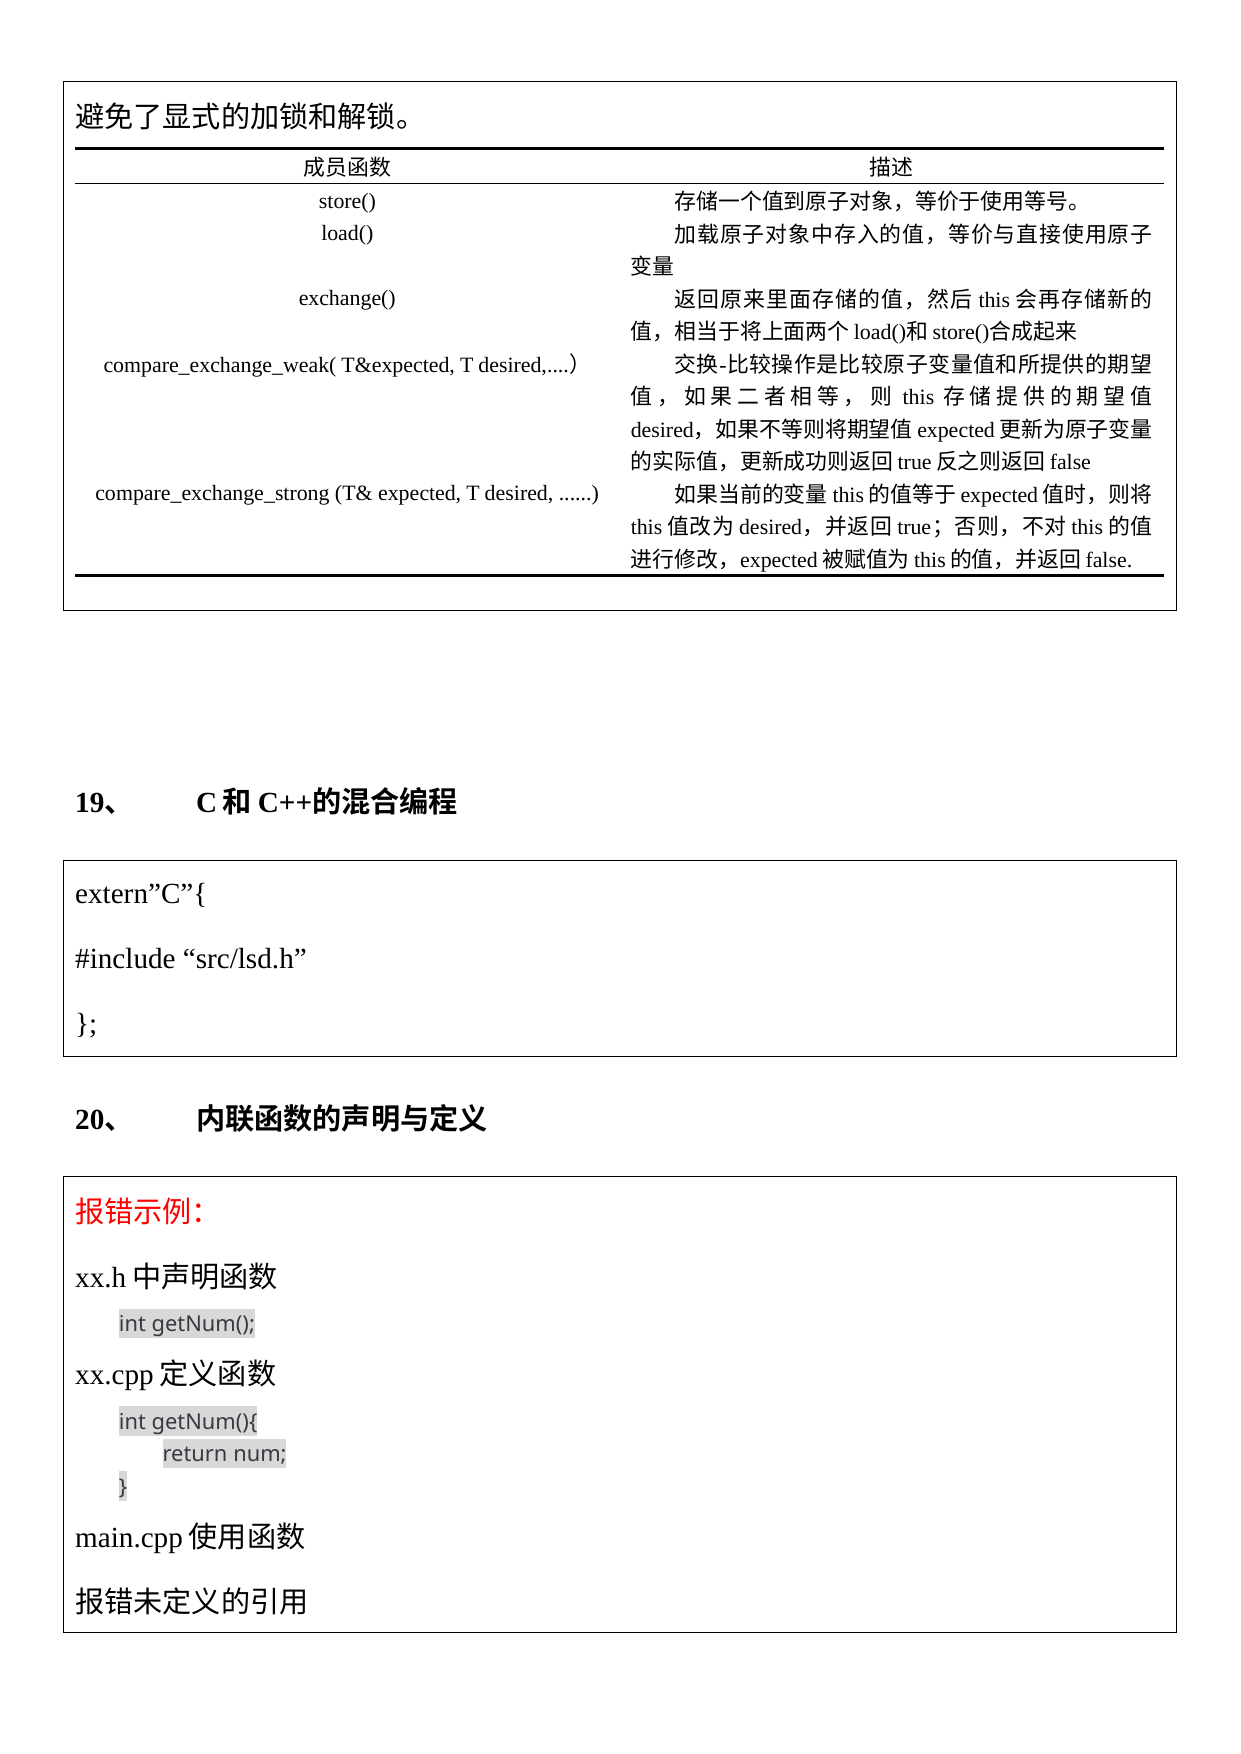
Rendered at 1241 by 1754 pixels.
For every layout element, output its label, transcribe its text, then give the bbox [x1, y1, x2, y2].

table_header extern”C”{ #include “src/lsd.h” }; [64, 861, 1176, 1056]
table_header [64, 82, 1176, 609]
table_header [64, 1177, 1176, 1632]
subtitle C和C++的混合编程 [75, 768, 1165, 833]
subtitle 内联函数的声明与定义 [75, 1084, 1165, 1149]
